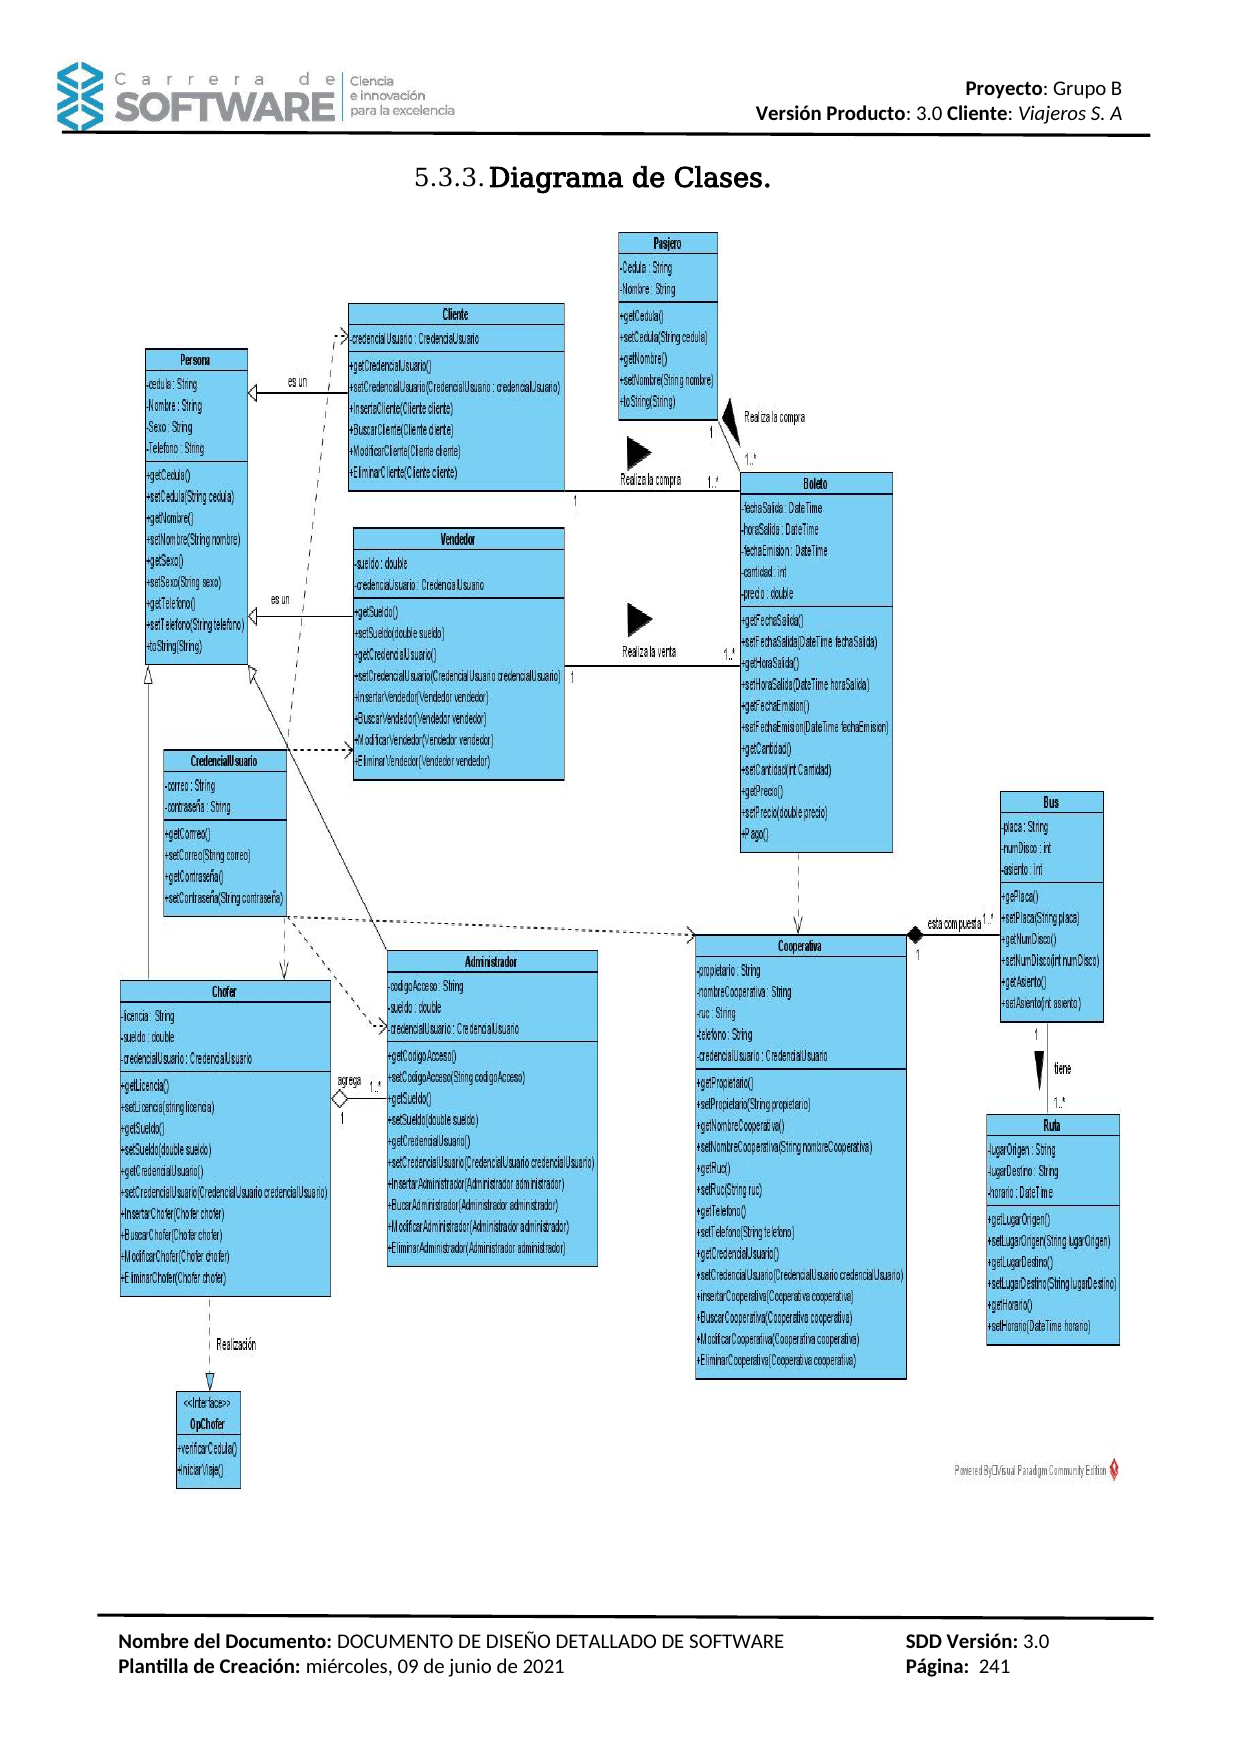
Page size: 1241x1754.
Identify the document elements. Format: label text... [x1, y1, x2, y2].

picture [46, 46, 461, 154]
subtitle Diagrama de Clases. [413, 160, 1122, 192]
picture [118, 232, 1122, 1494]
